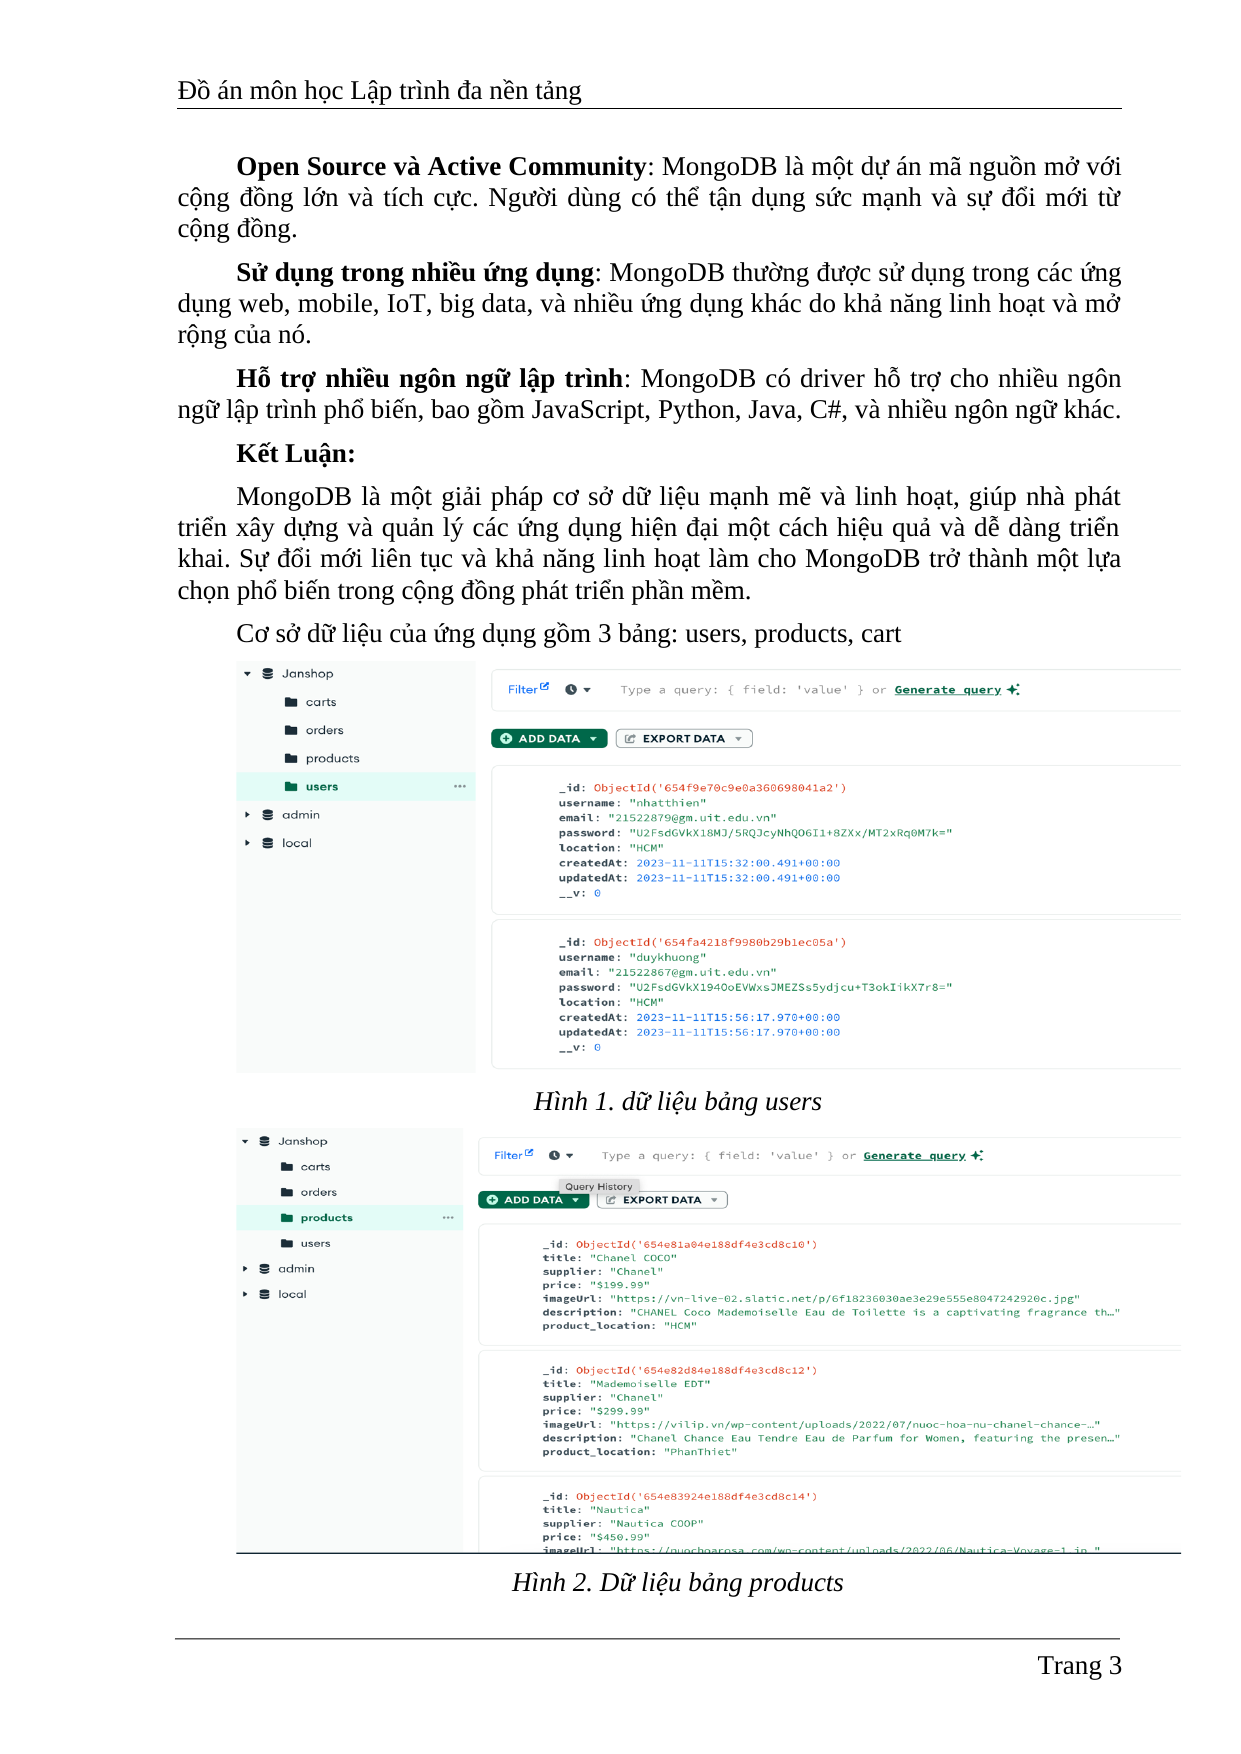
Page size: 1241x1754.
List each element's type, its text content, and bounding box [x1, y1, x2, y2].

text Cơ sở dữ liệu của ứng dụng gồm 3 bảng: users, products, cart [177, 617, 1122, 648]
text Kết Luận: [177, 437, 1122, 468]
text Hình 1. dữ liệu bảng users [177, 1085, 1122, 1116]
picture [236, 1128, 1182, 1554]
text Open Source và Active Community: MongoDB là một dự án mã nguồn mở với cộng đồng lớn và tích cực. Người dùng có thể tận dụng sức mạnh và sự đổi mới từ cộng đồng. [177, 150, 1122, 243]
text MongoDB là một giải pháp cơ sở dữ liệu mạnh mẽ và linh hoạt, giúp nhà phát triển xây dựng và quản lý các ứng dụng hiện đại một cách hiệu quả và dễ dàng triển khai. Sự đổi mới liên tục và khả năng linh hoạt làm cho MongoDB trở thành một lựa chọn phổ biến trong cộng đồng phát triển phần mềm. [177, 480, 1122, 605]
text Hình 2. Dữ liệu bảng products [177, 1566, 1122, 1597]
picture [236, 661, 1181, 1073]
text Hỗ trợ nhiều ngôn ngữ lập trình: MongoDB có driver hỗ trợ cho nhiều ngôn ngữ lập trình phổ biến, bao gồm JavaScript, Python, Java, C#, và nhiều ngôn ngữ khác. [177, 362, 1122, 424]
text Sử dụng trong nhiều ứng dụng: MongoDB thường được sử dụng trong các ứng dụng web, mobile, IoT, big data, và nhiều ứng dụng khác do khả năng linh hoạt và mở rộng của nó. [177, 256, 1122, 349]
